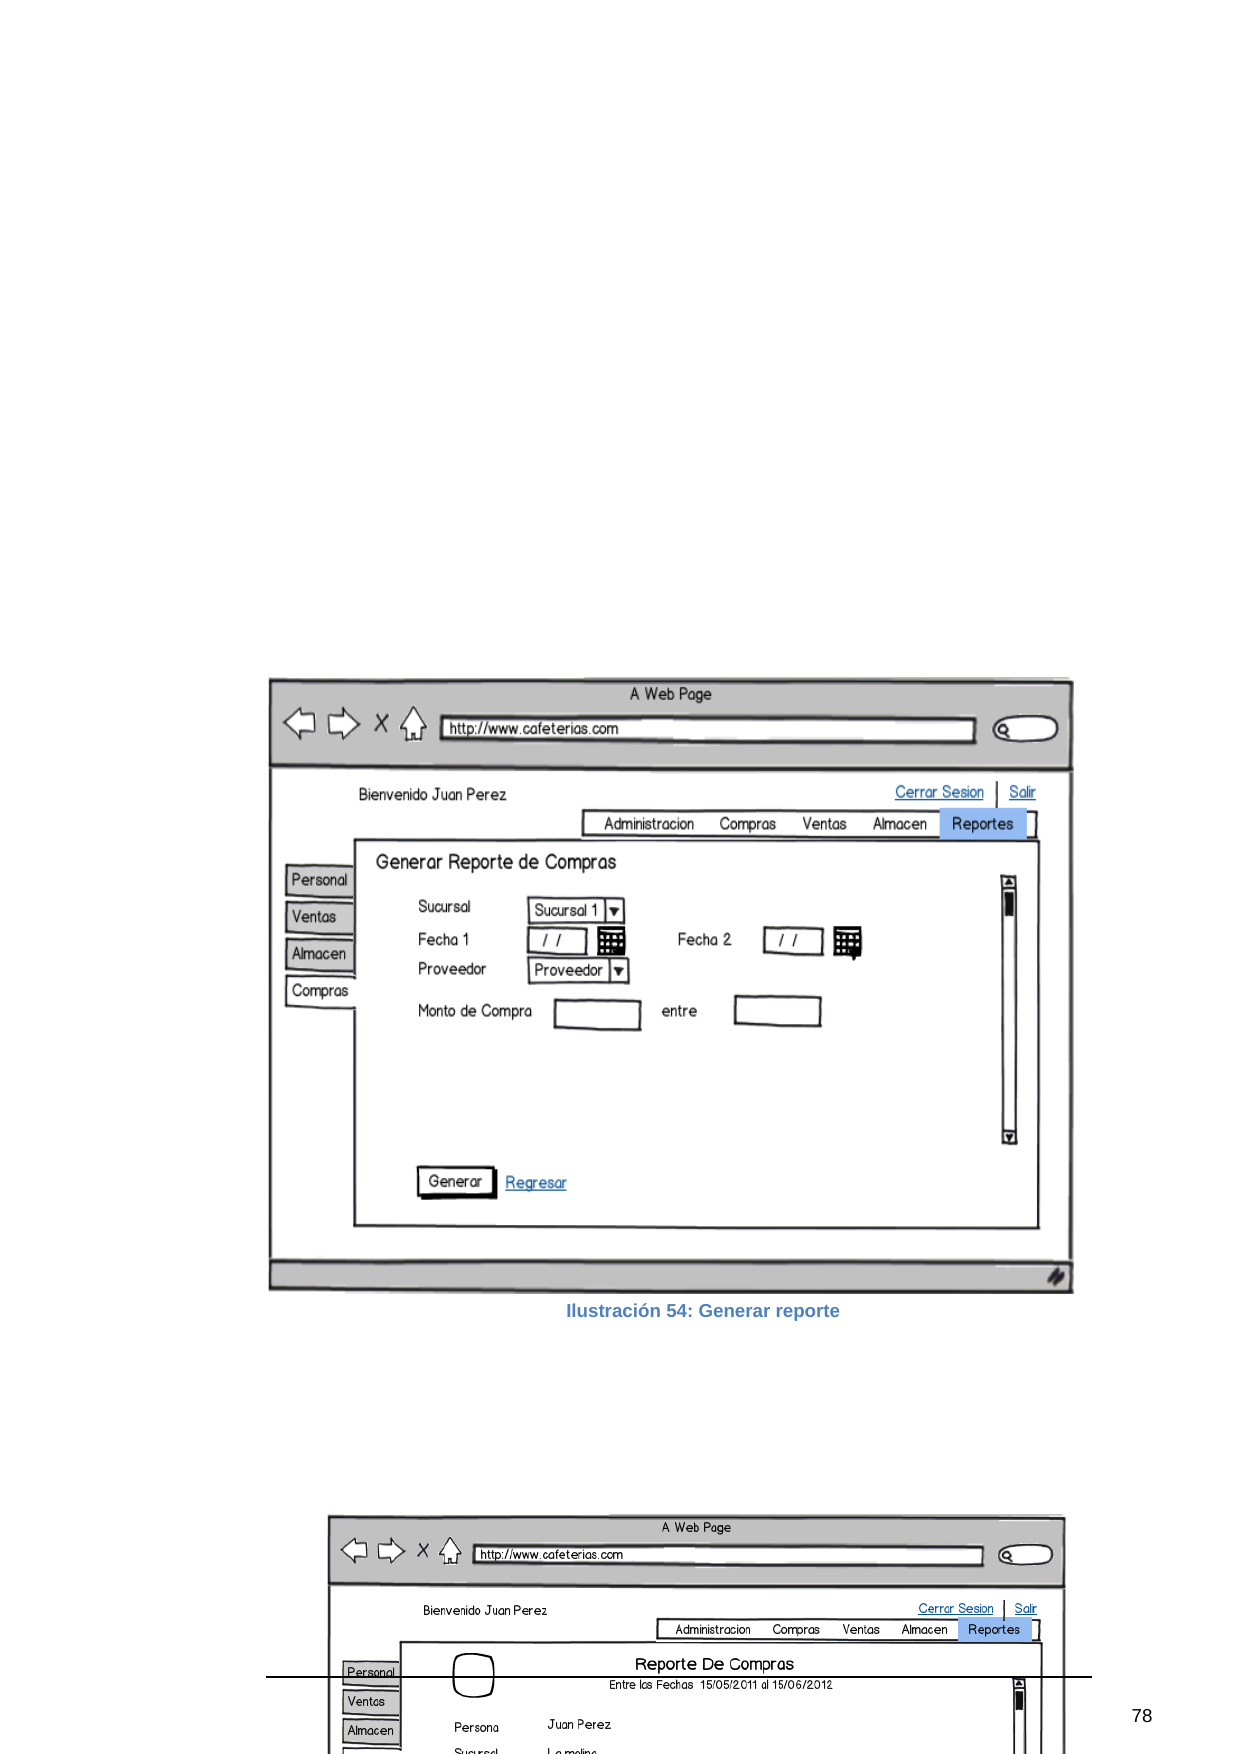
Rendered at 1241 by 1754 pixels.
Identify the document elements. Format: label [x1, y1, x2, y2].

picture [327, 1678, 1066, 1754]
picture [327, 1514, 1066, 1676]
picture [268, 677, 1074, 1294]
